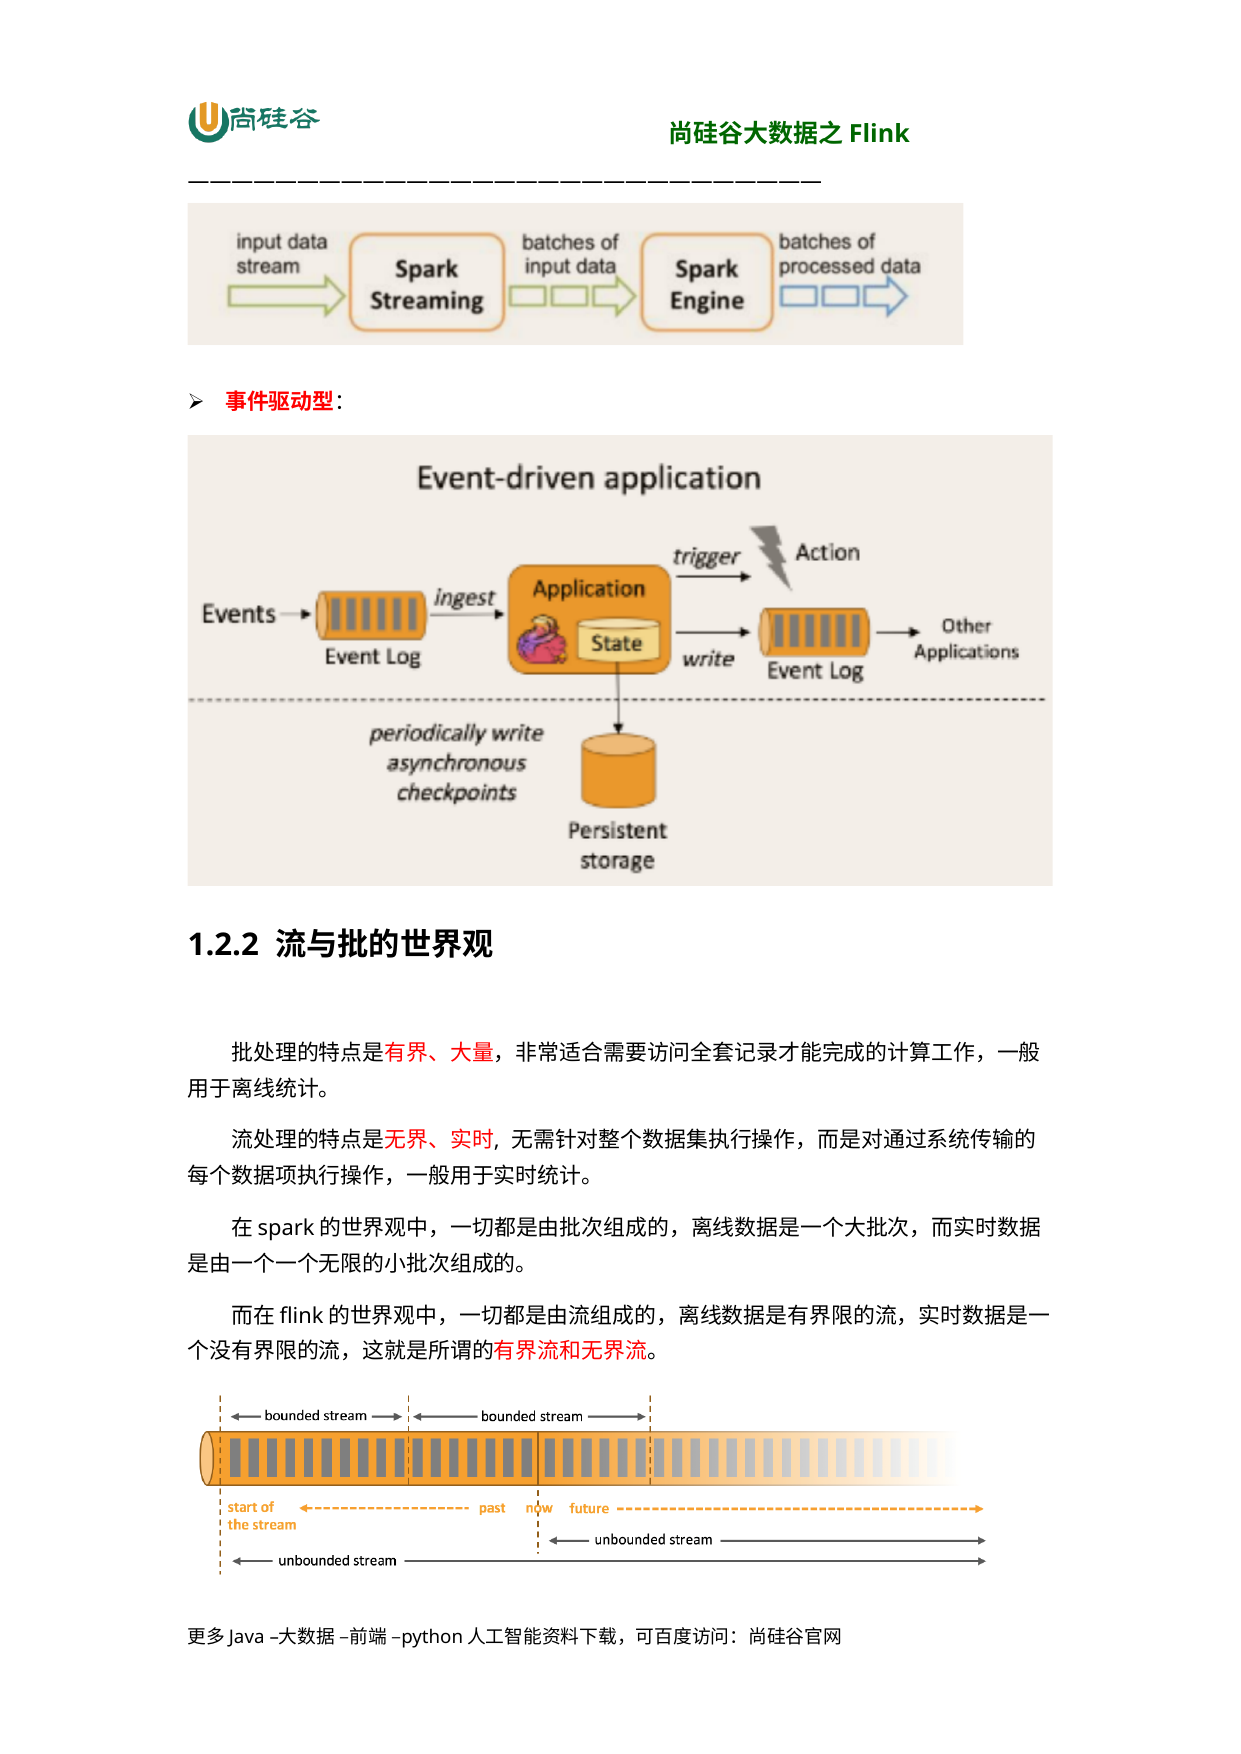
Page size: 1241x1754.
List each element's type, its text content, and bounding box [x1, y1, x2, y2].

picture [187, 101, 320, 143]
text 流处理的特点是无界、实时, 无需针对整个数据集执行操作，而是对通过系统传输的每个数据项执行操作，一般用于实时统计。 [187, 1122, 1053, 1190]
text 在spark的世界观中，一切都是由批次组成的，离线数据是一个大批次，而实时数据是由一个一个无限的小批次组成的。 [187, 1210, 1053, 1278]
text 而在flink的世界观中，一切都是由流组成的，离线数据是有界限的流，实时数据是一个没有界限的流，这就是所谓的有界流和无界流。 [187, 1297, 1053, 1366]
picture [187, 202, 964, 346]
list 事件驱动型： [187, 384, 1053, 416]
subtitle 流与批的世界观 [187, 910, 1053, 975]
text 批处理的特点是有界、大量，非常适合需要访问全套记录才能完成的计算工作，一般用于离线统计。 [187, 1034, 1053, 1103]
picture [187, 1386, 1002, 1579]
picture [187, 435, 1053, 887]
